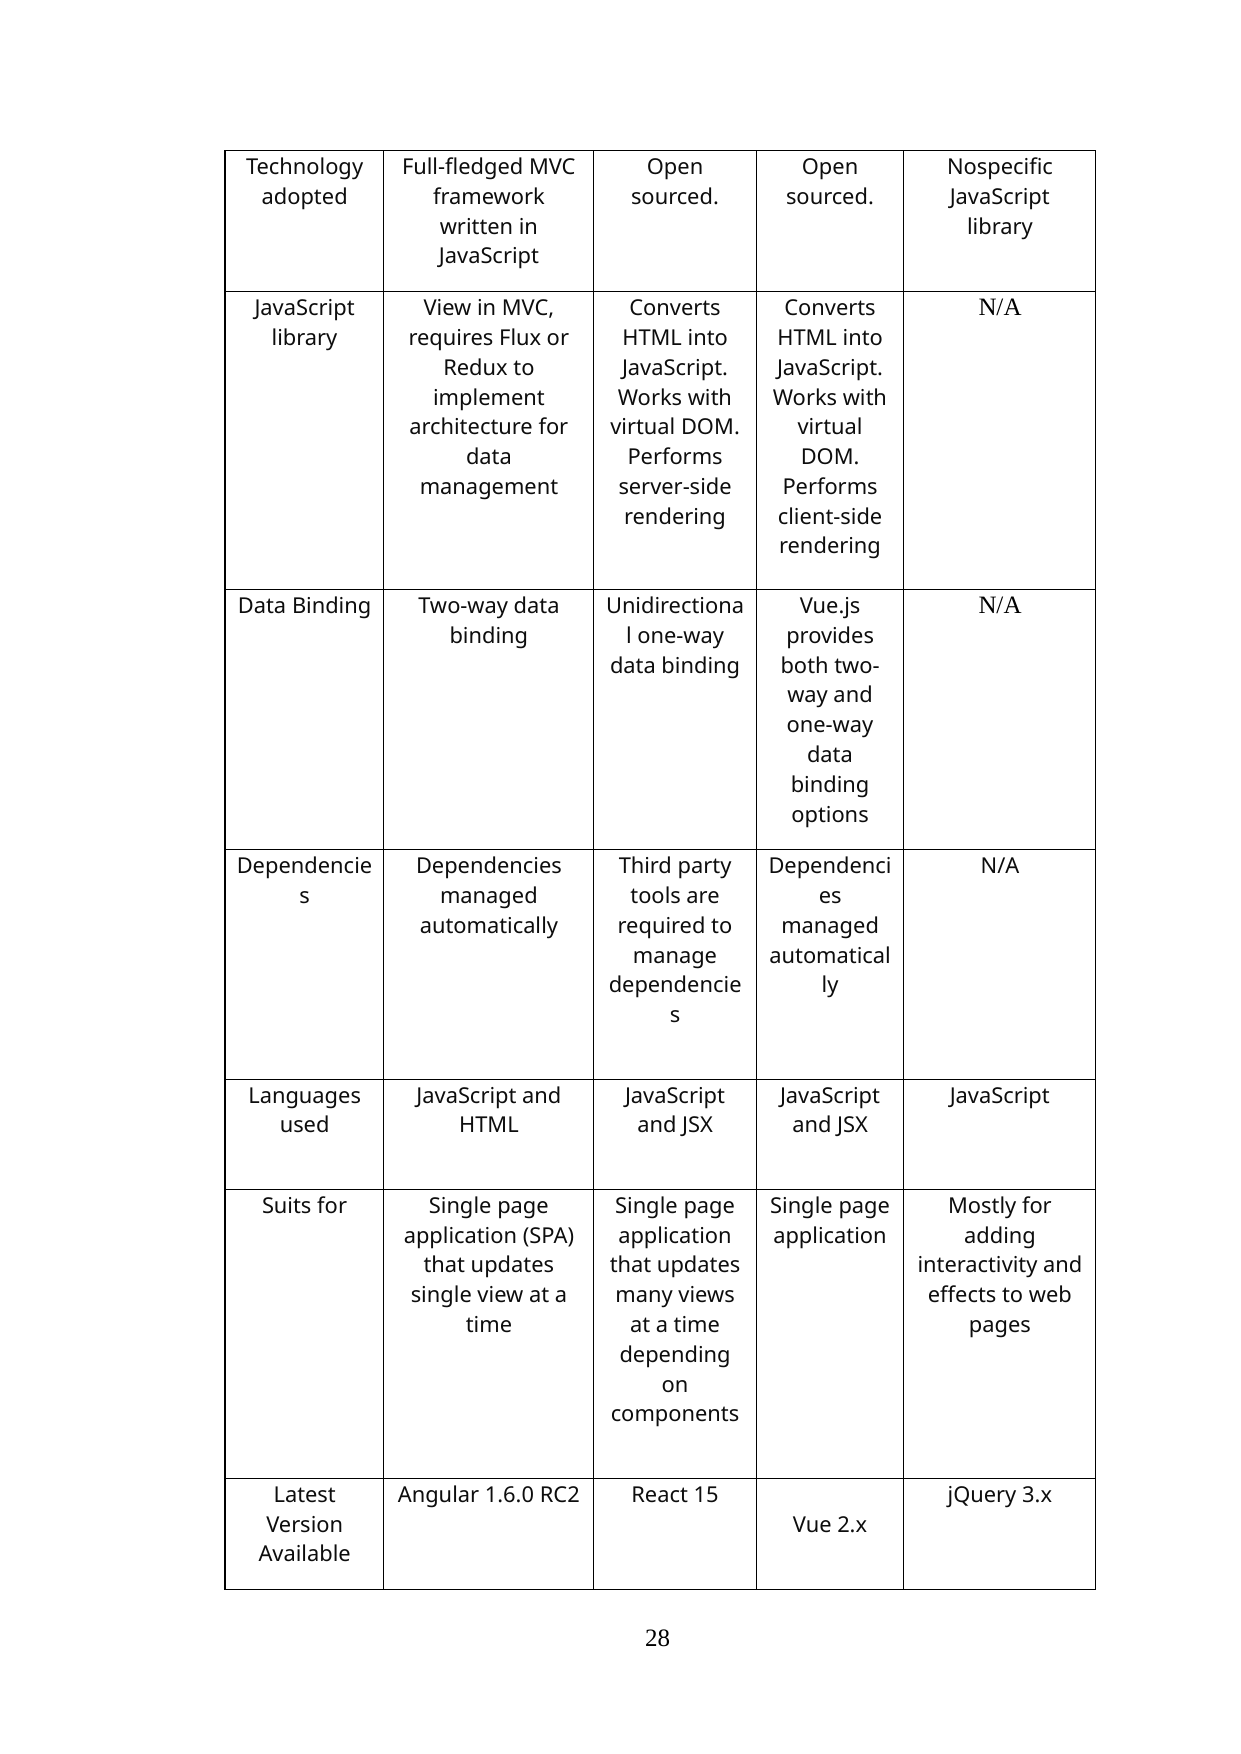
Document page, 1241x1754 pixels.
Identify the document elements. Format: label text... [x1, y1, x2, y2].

table_cell Latest Version Available [226, 1479, 383, 1589]
table_cell JavaScript and JSX [757, 1080, 903, 1189]
table_cell N/A [904, 292, 1095, 589]
table_cell Nospecific JavaScript library [904, 151, 1095, 291]
table_cell Data Binding [226, 590, 383, 849]
table_cell Open sourced. [757, 151, 903, 291]
table_cell jQuery 3.x [904, 1479, 1095, 1589]
table_cell Single page application [757, 1190, 903, 1478]
table_cell N/A [904, 590, 1095, 849]
table_cell Dependencies managed automatically [757, 850, 903, 1078]
table_cell Open sourced. [594, 151, 756, 291]
table_cell Third party tools are required to manage dependencies [594, 850, 756, 1078]
table_cell Dependencies [226, 850, 383, 1078]
table_cell Languages used [226, 1080, 383, 1189]
table_cell JavaScript library [226, 292, 383, 589]
table_cell N/A [904, 850, 1095, 1078]
table_cell Technology adopted [226, 151, 383, 291]
table_cell React 15 [594, 1479, 756, 1589]
table_cell Suits for [226, 1190, 383, 1478]
table_cell JavaScript and HTML [384, 1080, 593, 1189]
table_cell Full-fledged MVC framework written in JavaScript [384, 151, 593, 291]
table_cell Single page application that updates many views at a time depending on components [594, 1190, 756, 1478]
table_cell Converts HTML into JavaScript. Works with virtual DOM. Performs server-side rendering [594, 292, 756, 589]
table_cell Angular 1.6.0 RC2 [384, 1479, 593, 1589]
table_cell Vue.js provides both two-way and one-way data binding options [757, 590, 903, 849]
table_cell JavaScript and JSX [594, 1080, 756, 1189]
table_cell Vue 2.x [757, 1479, 903, 1589]
table_cell Single page application (SPA) that updates single view at a time [384, 1190, 593, 1478]
table_cell View in MVC, requires Flux or Redux to implement architecture for data management [384, 292, 593, 589]
table_cell Two-way data binding [384, 590, 593, 849]
table_cell JavaScript [904, 1080, 1095, 1189]
table_cell Dependencies managed automatically [384, 850, 593, 1078]
table_cell Unidirectional one-way data binding [594, 590, 756, 849]
table_cell Converts HTML into JavaScript. Works with virtual DOM. Performs client-side rendering [757, 292, 903, 589]
table_cell Mostly for adding interactivity and effects to web pages [904, 1190, 1095, 1478]
